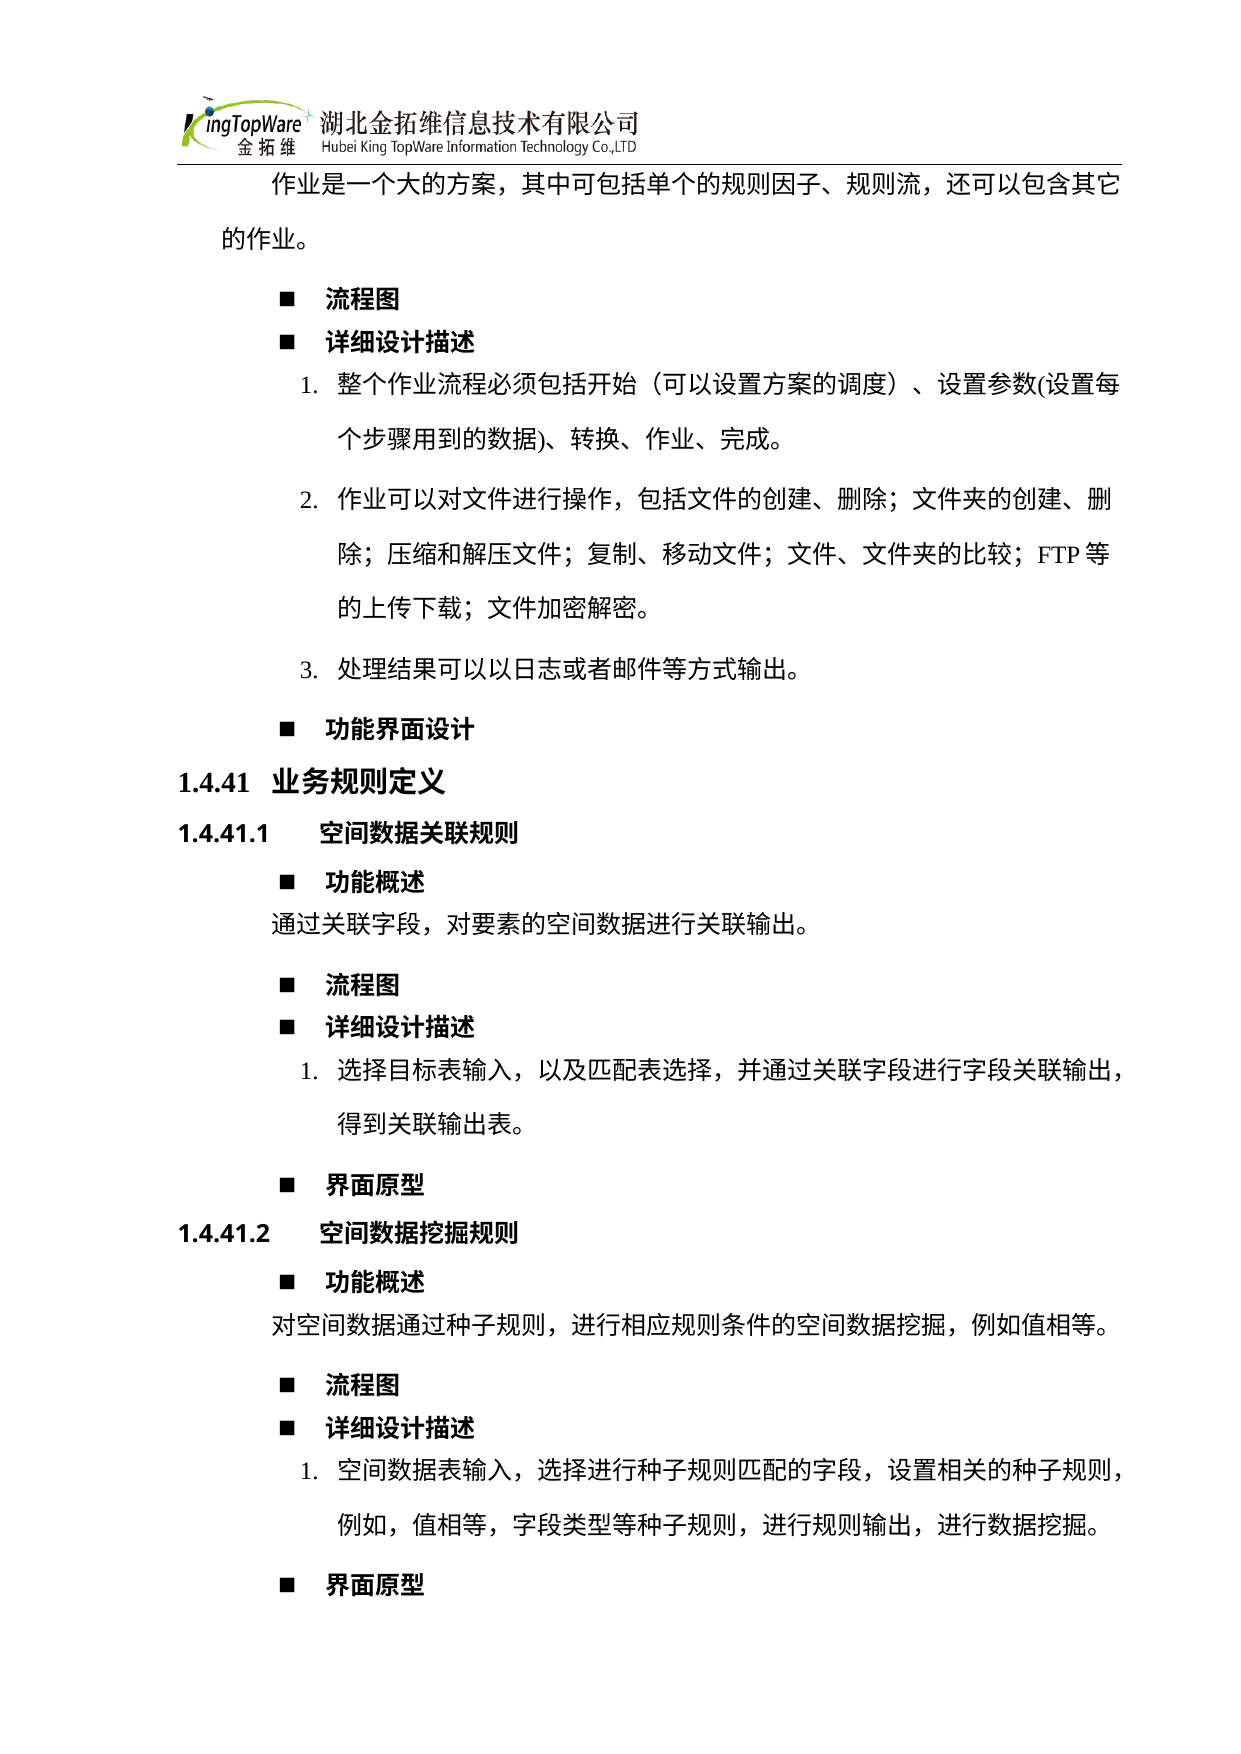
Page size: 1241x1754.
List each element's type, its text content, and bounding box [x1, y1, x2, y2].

list 界面原型 [278, 1165, 1122, 1201]
list 功能概述 [278, 1263, 1122, 1299]
list 功能概述 [278, 862, 1122, 898]
list 流程图 [278, 280, 1122, 316]
list 选择目标表输入，以及匹配表选择，并通过关联字段进行字段关联输出，得到关联输出表。 [299, 1050, 1122, 1141]
list 详细设计描述 [278, 1008, 1122, 1044]
list 流程图 [278, 1366, 1122, 1402]
list 整个作业流程必须包括开始（可以设置方案的调度）、设置参数(设置每个步骤用到的数据)、转换、作业、完成。 [299, 365, 1122, 455]
list 空间数据表输入，选择进行种子规则匹配的字段，设置相关的种子规则，例如，值相等，字段类型等种子规则，进行规则输出，进行数据挖掘。 [299, 1451, 1122, 1541]
subtitle 空间数据挖掘规则 [177, 1214, 1122, 1250]
subtitle 业务规则定义 [177, 758, 1122, 801]
list 作业可以对文件进行操作，包括文件的创建、删除；文件夹的创建、删除；压缩和解压文件；复制、移动文件；文件、文件夹的比较；FTP等的上传下载；文件加密解密。 [299, 480, 1122, 625]
text 通过关联字段，对要素的空间数据进行关联输出。 [221, 904, 1122, 941]
list 详细设计描述 [278, 1408, 1122, 1444]
picture [177, 88, 643, 164]
subtitle 空间数据关联规则 [177, 813, 1122, 849]
list 功能界面设计 [278, 710, 1122, 746]
list 处理结果可以以日志或者邮件等方式输出。 [299, 649, 1122, 685]
list 界面原型 [278, 1566, 1122, 1602]
list 流程图 [278, 965, 1122, 1001]
text 作业是一个大的方案，其中可包括单个的规则因子、规则流，还可以包含其它的作业。 [221, 165, 1122, 255]
list 详细设计描述 [278, 322, 1122, 358]
text 对空间数据通过种子规则，进行相应规则条件的空间数据挖掘，例如值相等。 [221, 1305, 1122, 1341]
